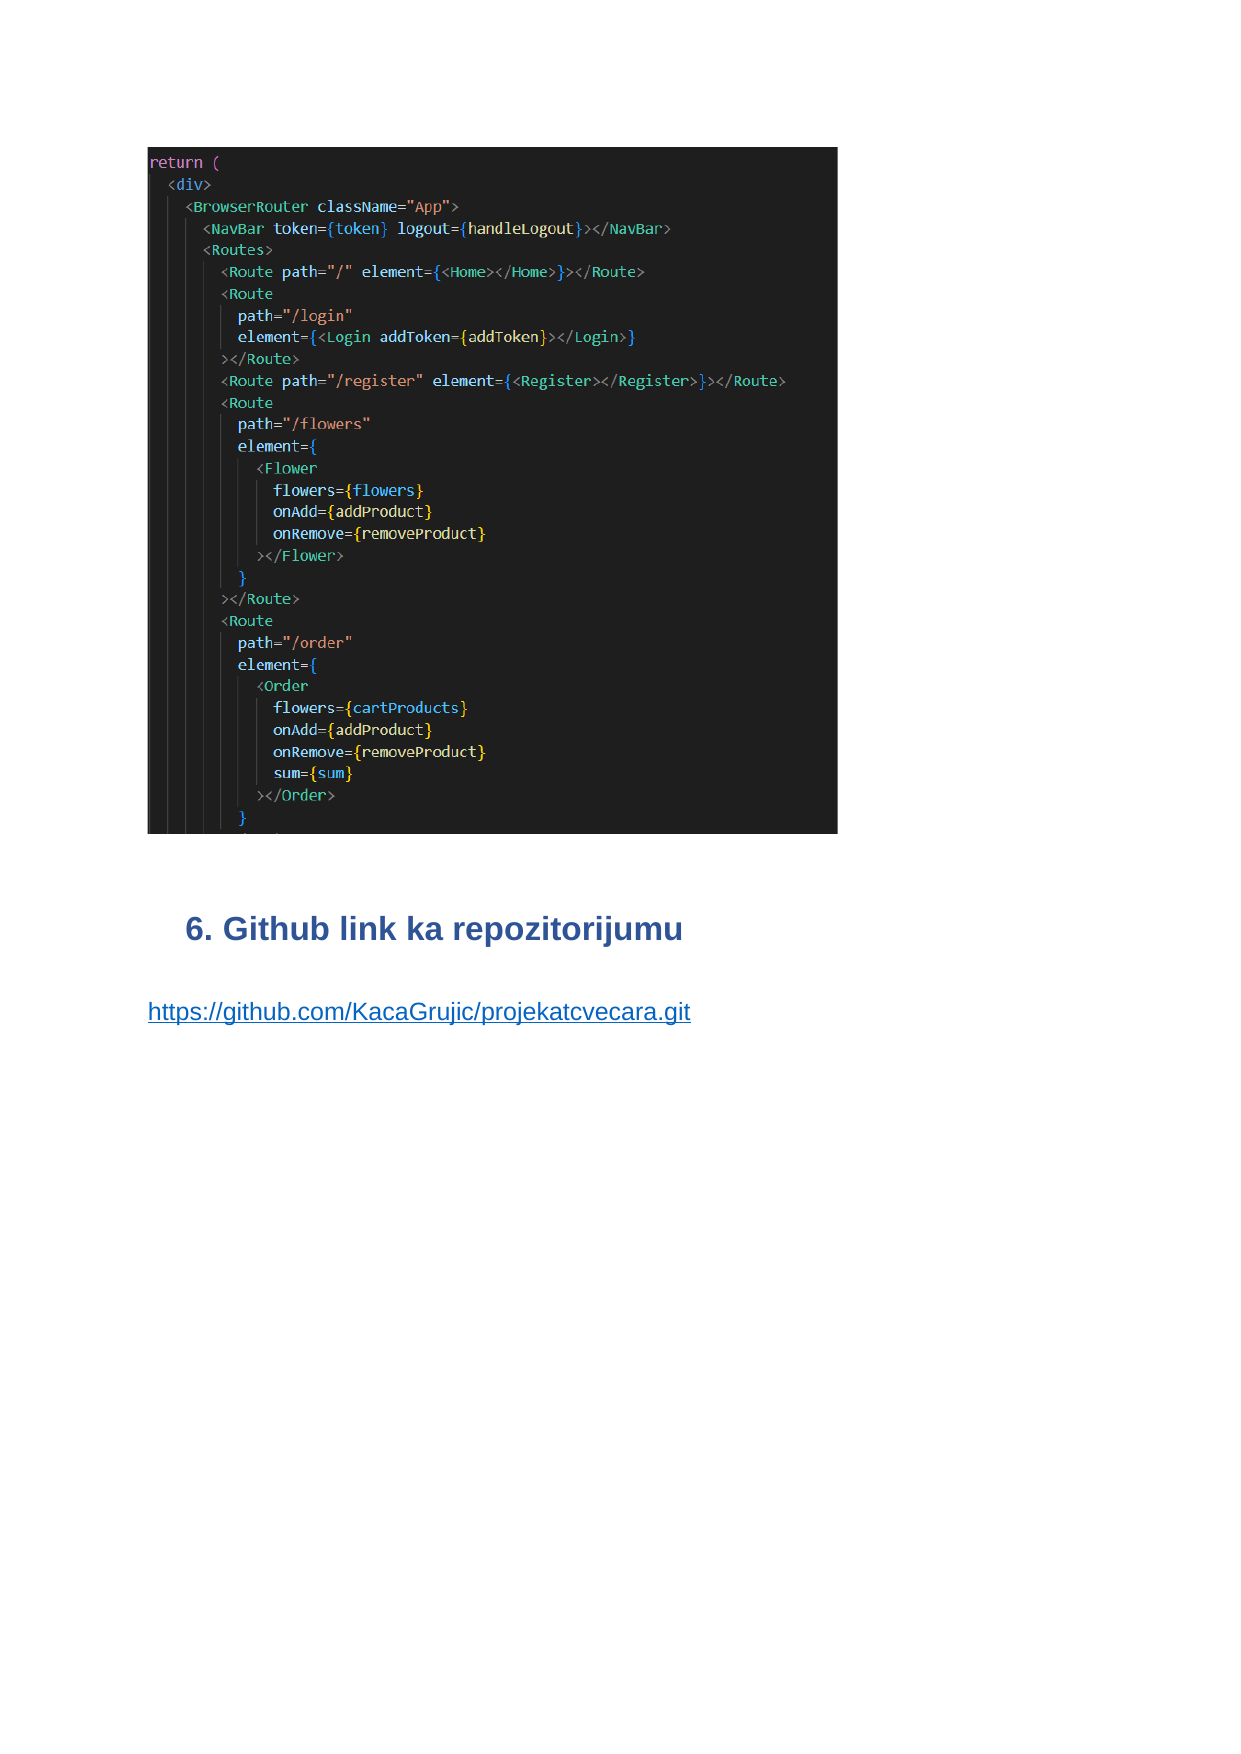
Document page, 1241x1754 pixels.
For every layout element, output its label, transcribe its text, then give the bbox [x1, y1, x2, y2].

text https://github.com/KacaGrujic/projekatcvecara.git [148, 997, 1092, 1026]
subtitle Github link ka repozitorijumu [185, 909, 1092, 947]
picture [147, 147, 838, 834]
